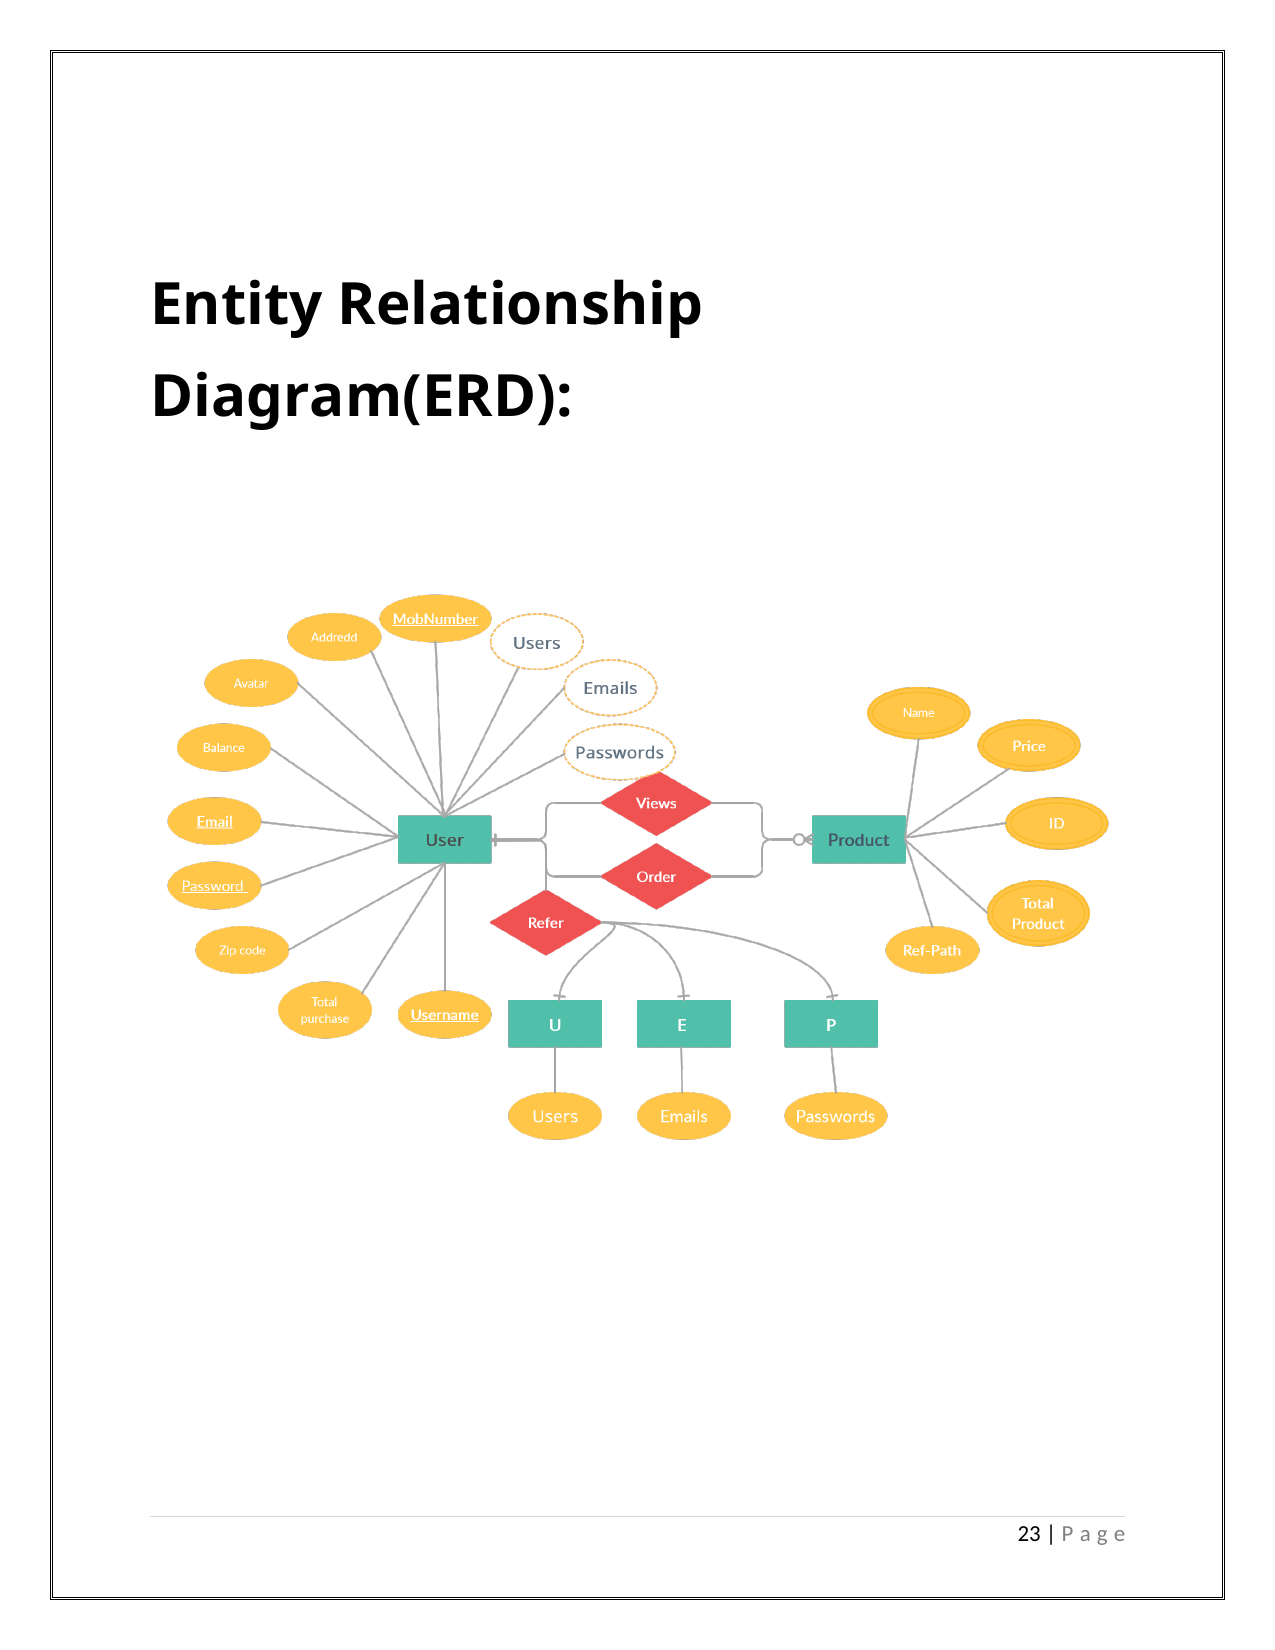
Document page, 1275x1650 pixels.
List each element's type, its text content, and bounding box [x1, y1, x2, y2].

text Entity Relationship Diagram(ERD): [150, 262, 1125, 433]
picture [150, 577, 1125, 1157]
